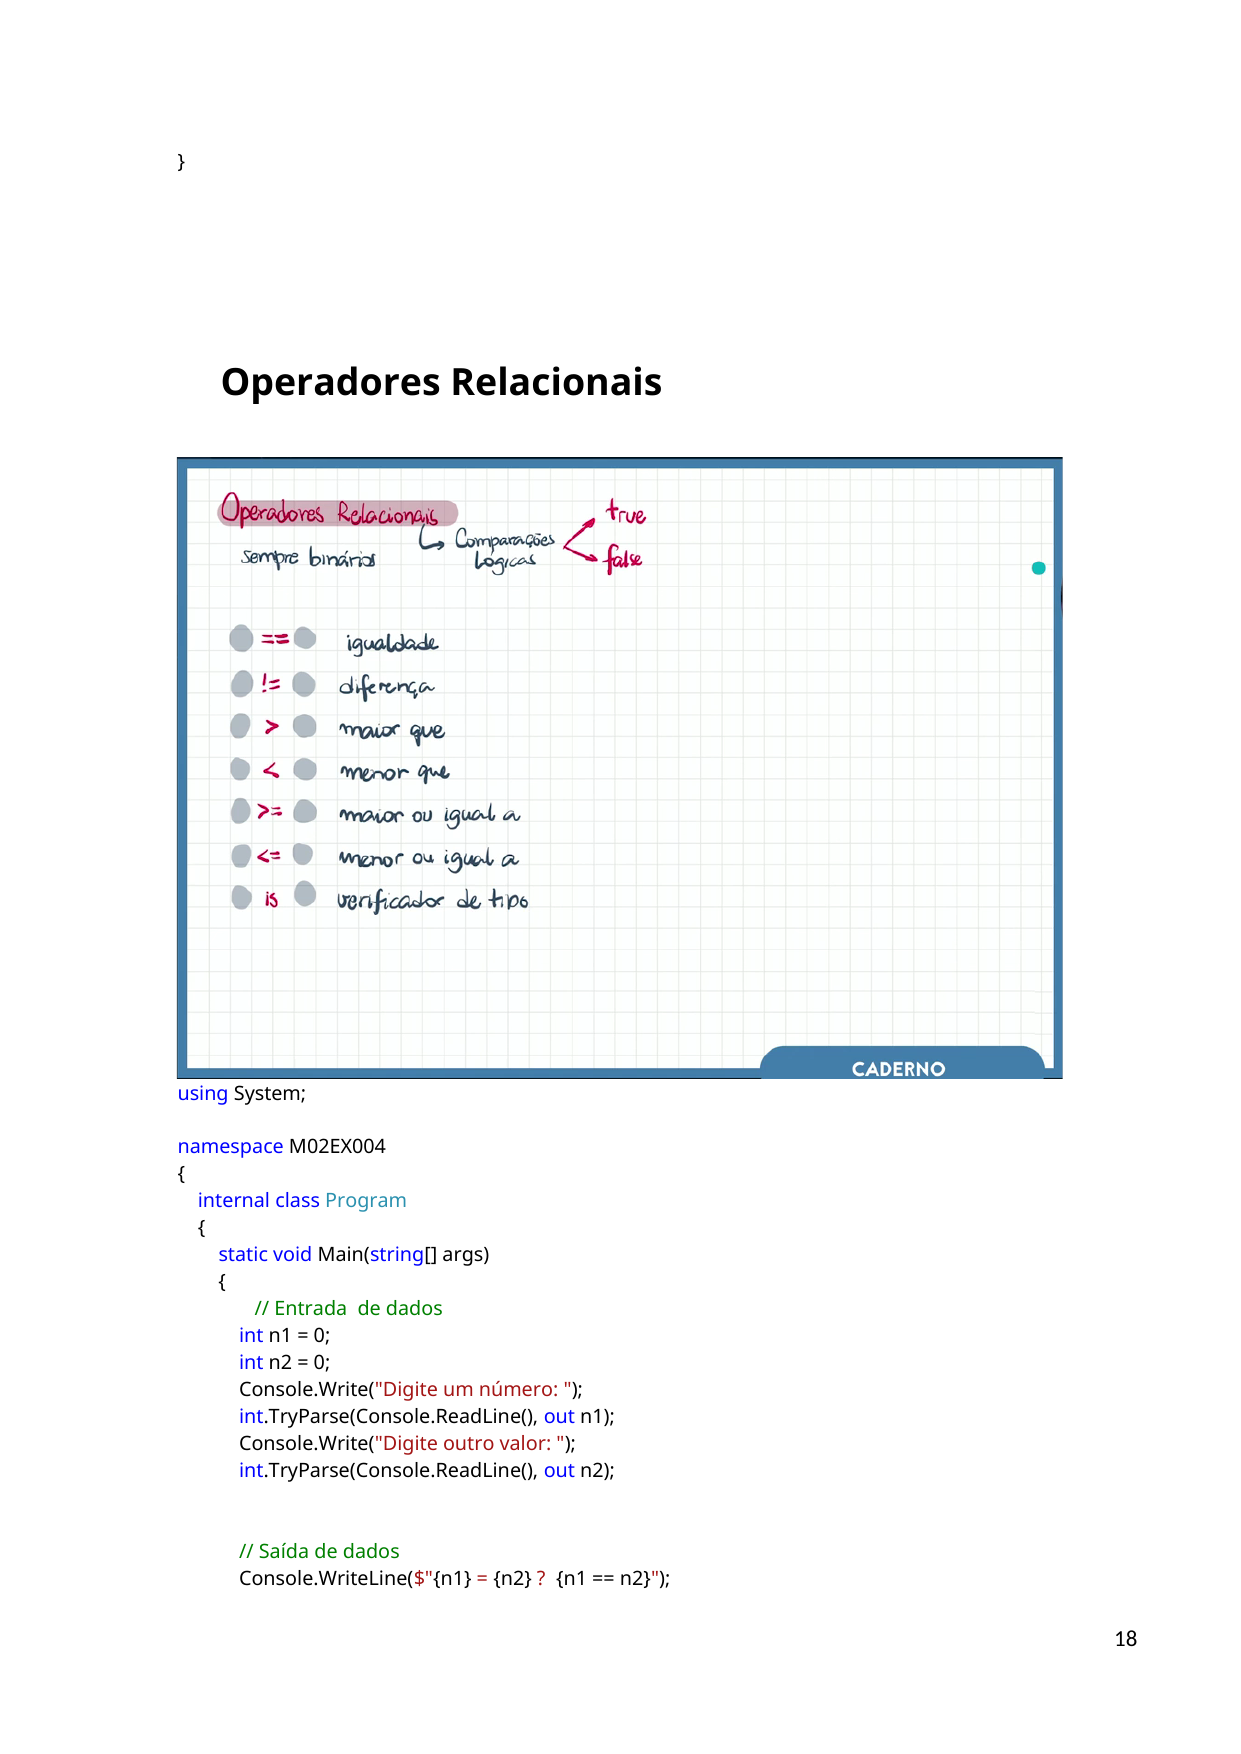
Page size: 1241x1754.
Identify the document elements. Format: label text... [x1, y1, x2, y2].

text } [177, 148, 1137, 174]
text Console.WriteLine($"{n1} = {n2} ? {n1 == n2}"); [177, 1564, 1137, 1591]
text int.TryParse(Console.ReadLine(), out n2); [177, 1456, 1137, 1483]
text { [177, 1214, 1137, 1241]
text // Saída de dados [177, 1537, 1137, 1564]
text // Entrada de dados [177, 1294, 1137, 1322]
text static void Main(string[] args) [177, 1241, 1137, 1268]
text Operadores Relacionais [103, 356, 1137, 407]
text internal class Program [177, 1187, 1137, 1214]
text int.TryParse(Console.ReadLine(), out n1); [177, 1402, 1137, 1429]
text { [177, 1268, 1137, 1294]
text using System; [177, 1079, 1137, 1106]
text namespace M02EX004 [177, 1133, 1137, 1160]
text Console.Write("Digite outro valor: "); [177, 1429, 1137, 1456]
text Console.Write("Digite um número: "); [177, 1376, 1137, 1402]
picture [176, 457, 1063, 1079]
text int n1 = 0; [177, 1322, 1137, 1348]
text int n2 = 0; [177, 1348, 1137, 1376]
text { [177, 1160, 1137, 1187]
